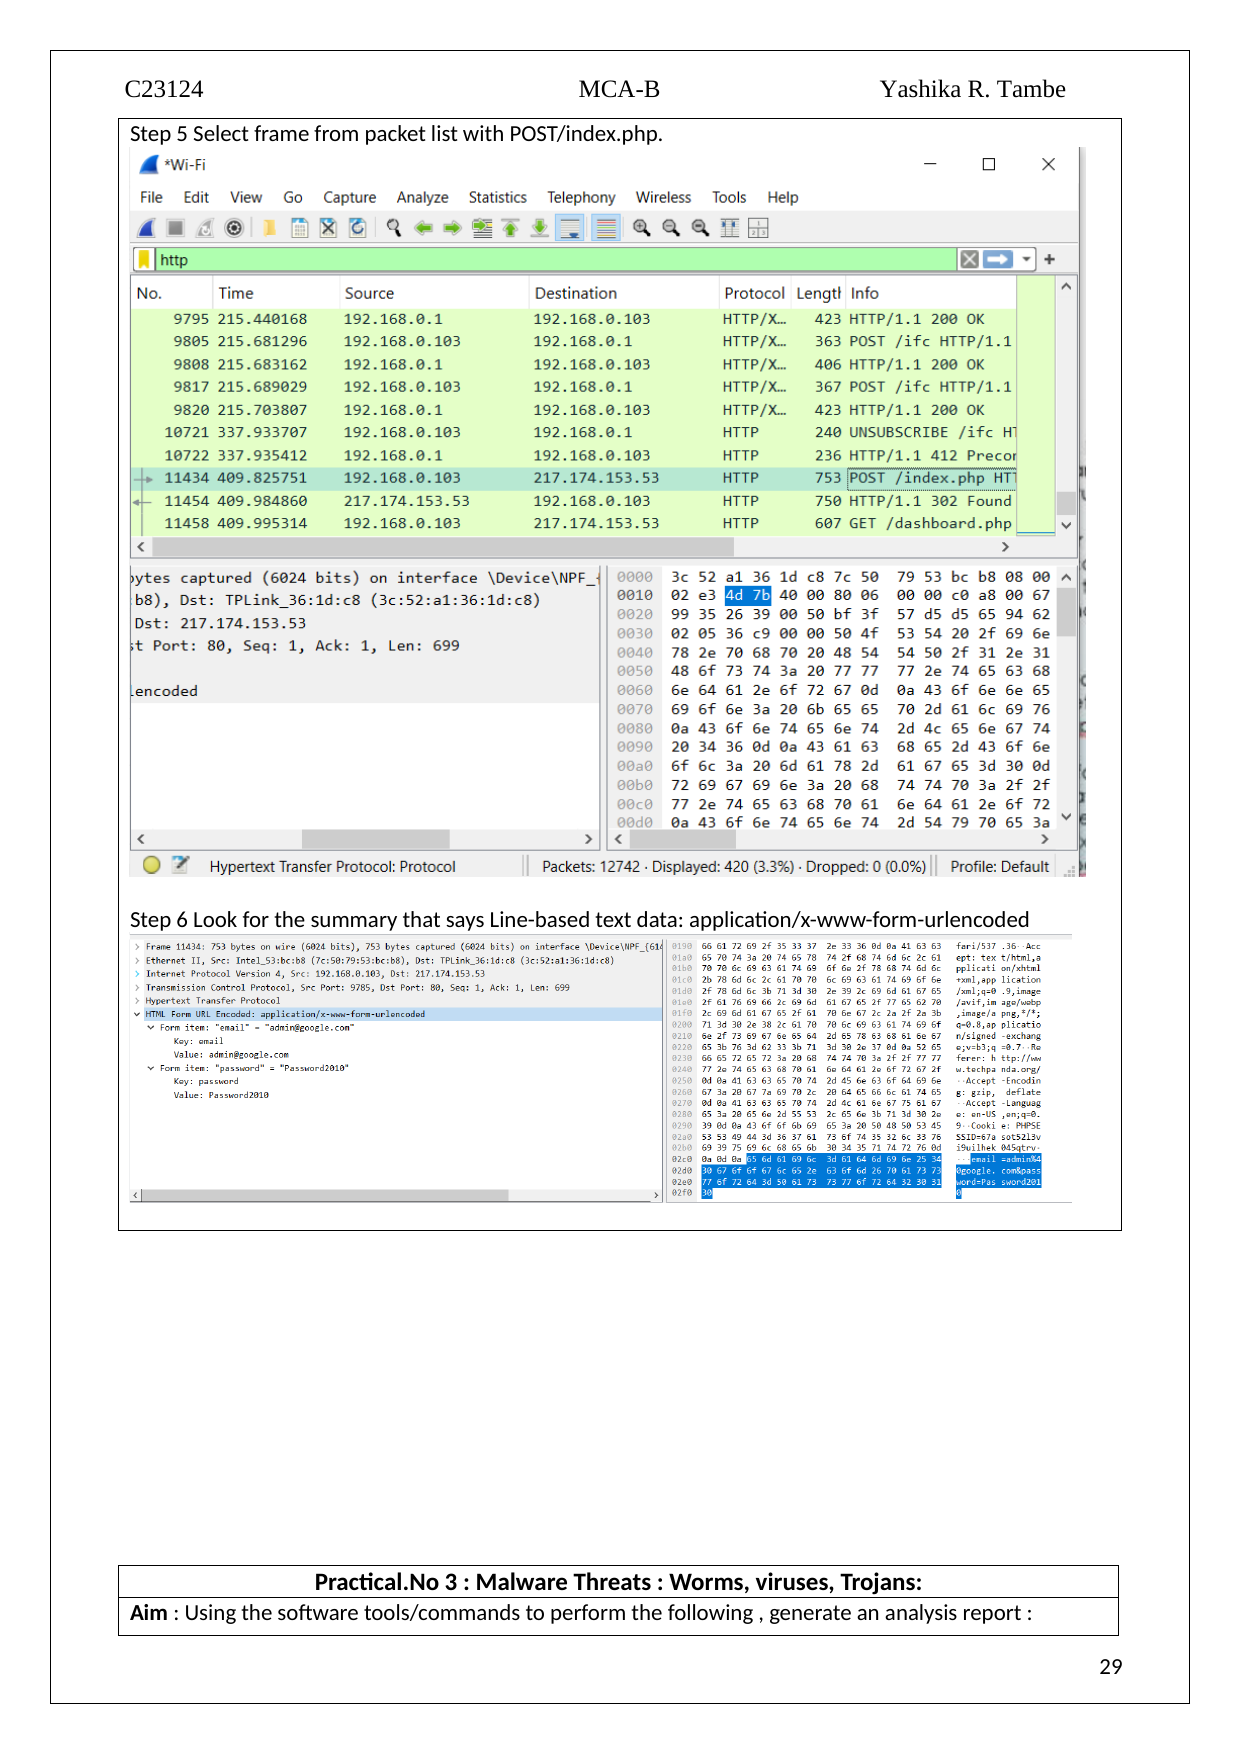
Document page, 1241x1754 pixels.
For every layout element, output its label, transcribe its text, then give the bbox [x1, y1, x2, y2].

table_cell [119, 1598, 1118, 1635]
table_header Practical.No 3 : Malware Threats : Worms, viruses, Trojans: [119, 1566, 1118, 1597]
picture [129, 932, 1072, 1203]
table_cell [119, 119, 1121, 1230]
picture [129, 147, 1086, 877]
